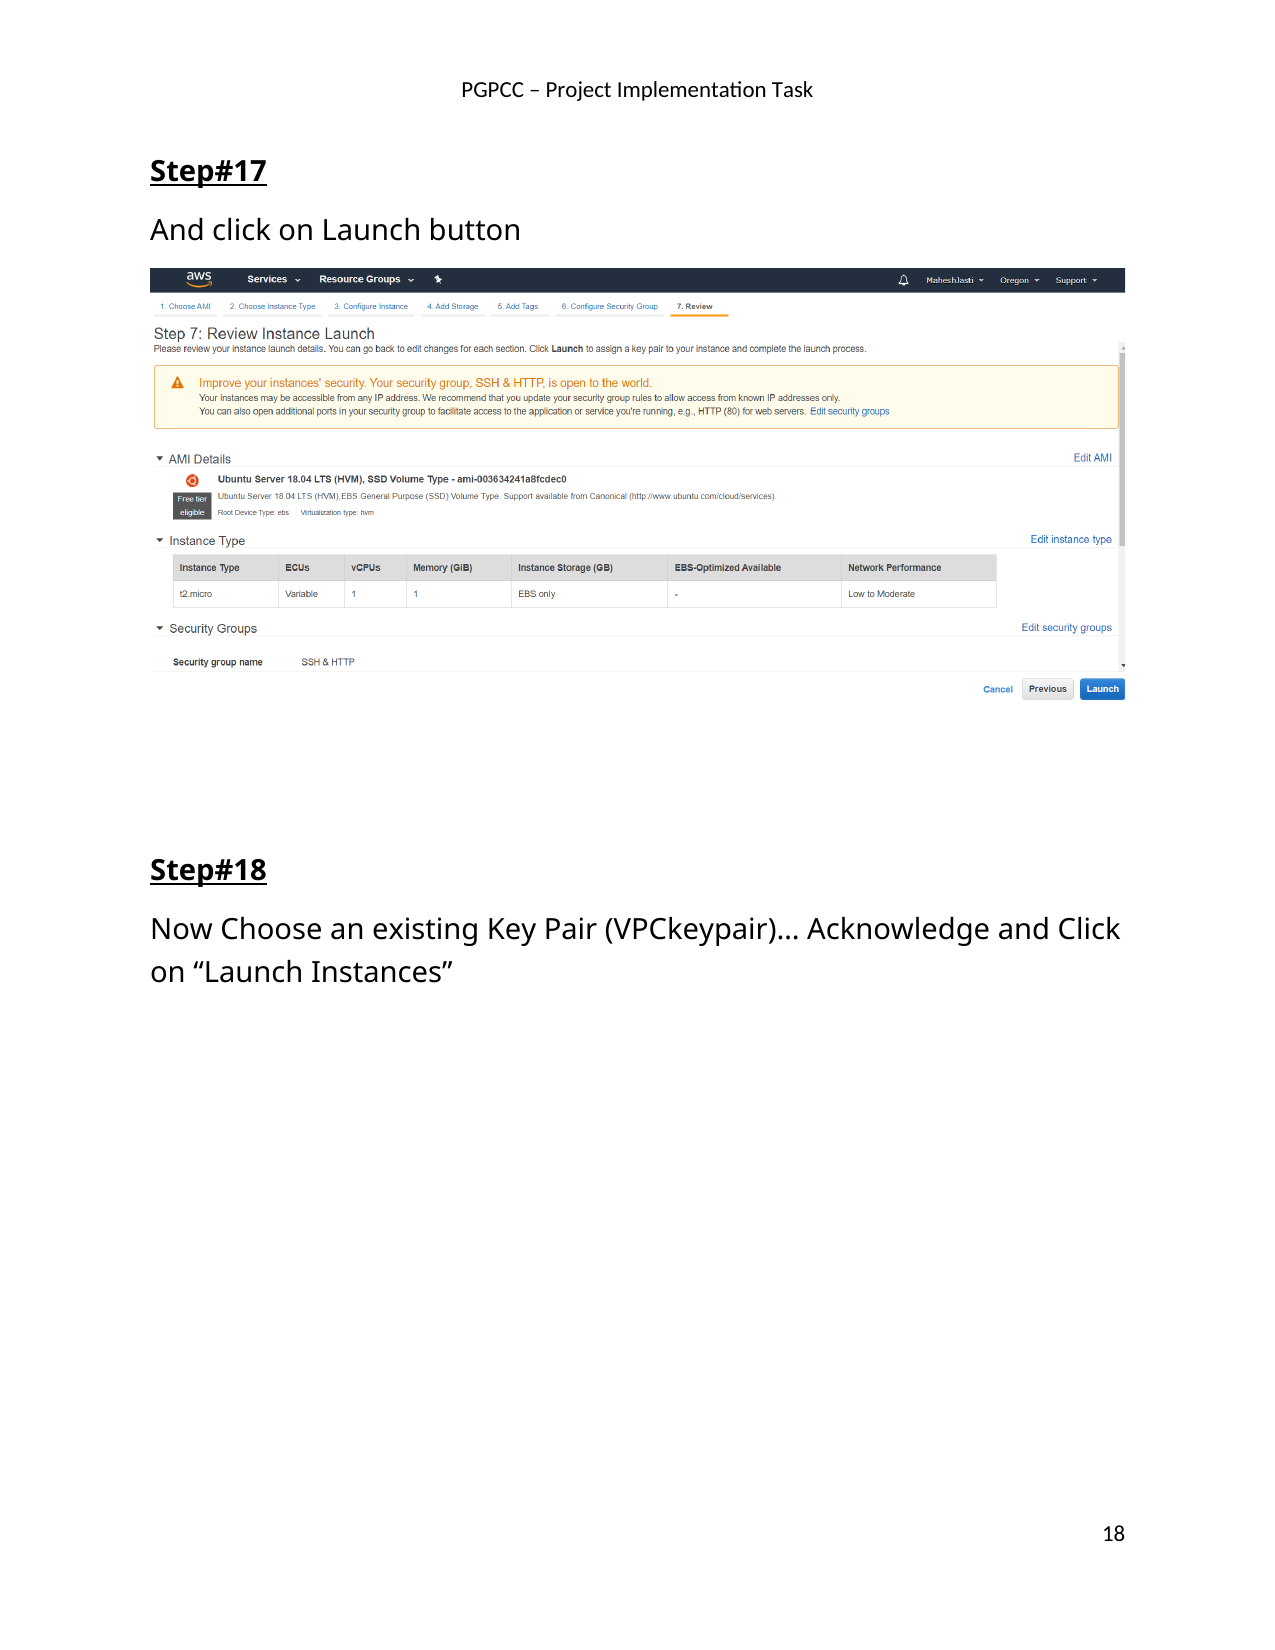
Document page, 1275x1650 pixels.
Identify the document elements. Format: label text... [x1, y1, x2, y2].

text Now Choose an existing Key Pair (VPCkeypair)… Acknowledge and Click on “Launch Instances” [150, 908, 1125, 991]
text Step#18 [150, 849, 1125, 889]
text And click on Launch button [150, 209, 1125, 249]
text Step#17 [150, 150, 1125, 190]
picture [150, 268, 1125, 712]
